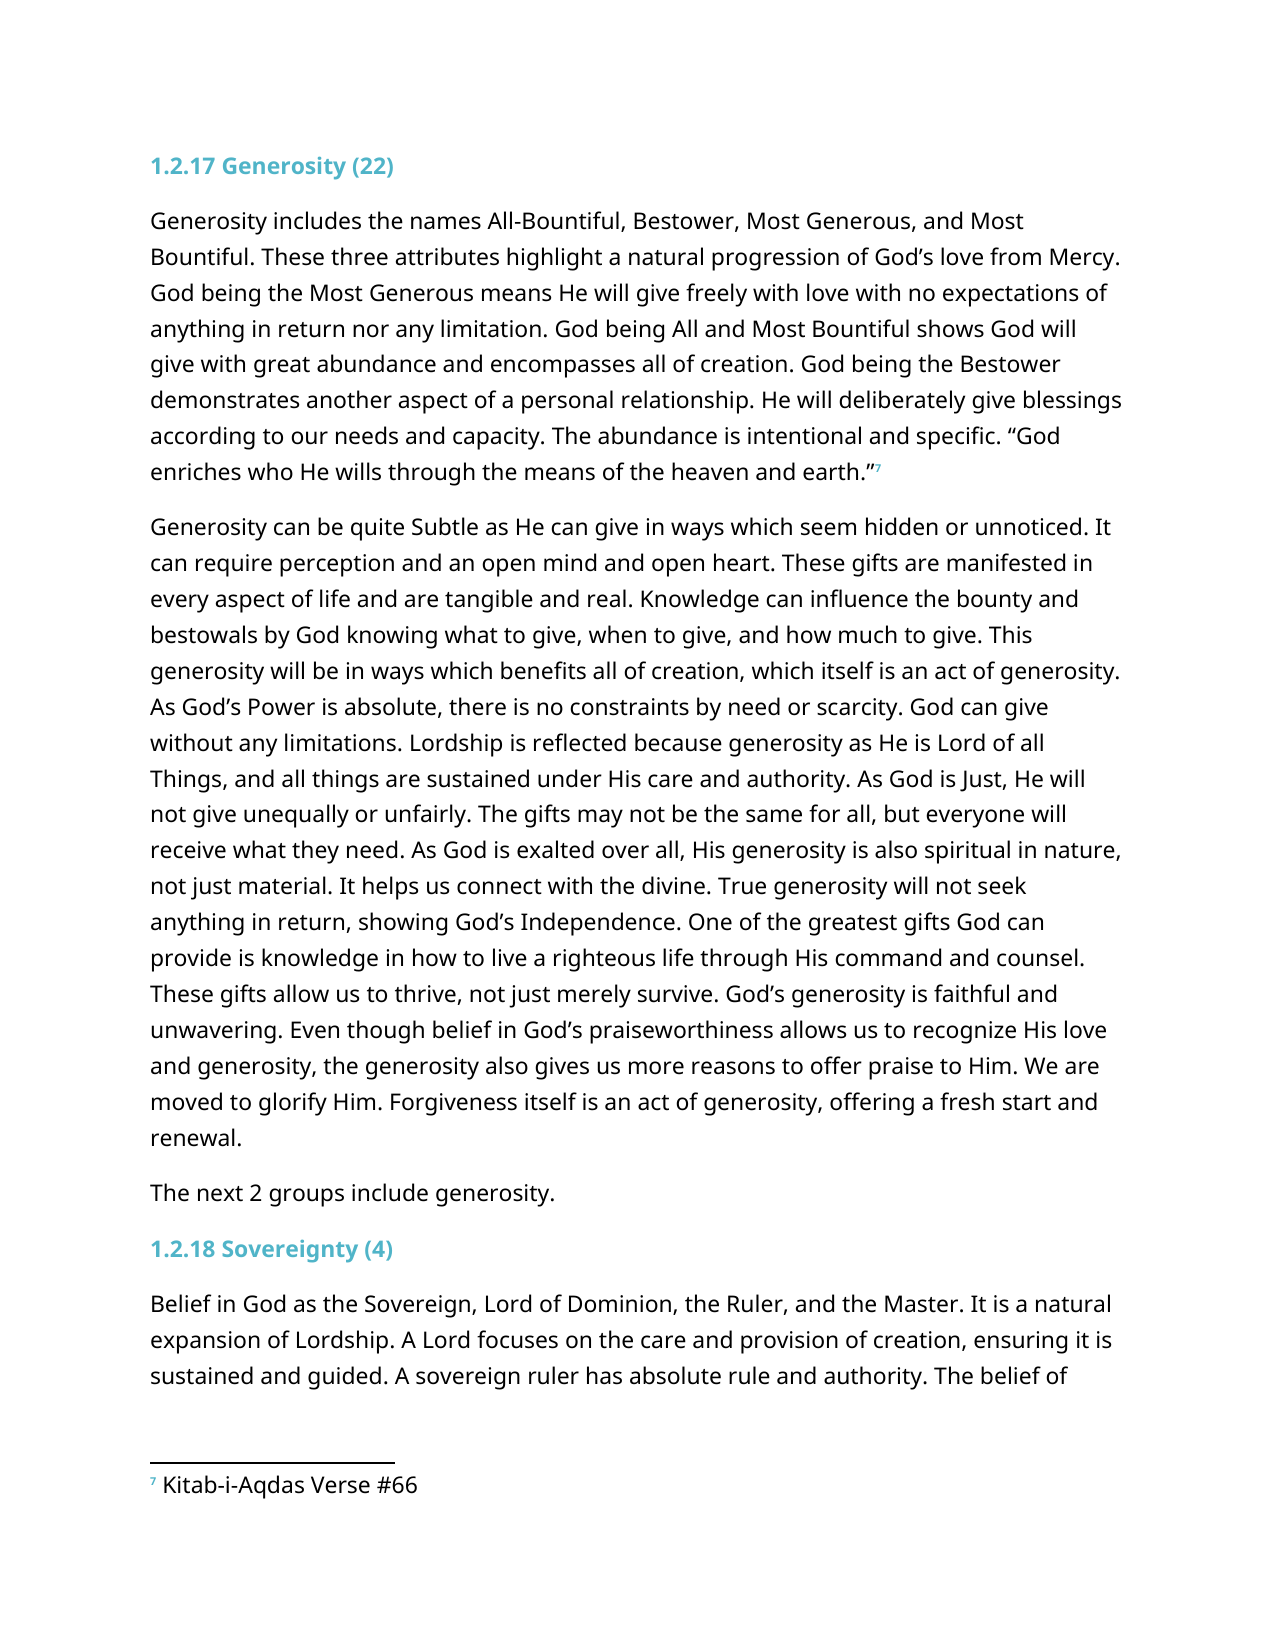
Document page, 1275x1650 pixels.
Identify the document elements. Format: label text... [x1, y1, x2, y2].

text Generosity can be quite Subtle as He can give in ways which seem hidden or unnoticed. It can require perception and an open mind and open heart. These gifts are manifested in every aspect of life and are tangible and real. Knowledge can influence the bounty and bestowals by God knowing what to give, when to give, and how much to give. This generosity will be in ways which benefits all of creation, which itself is an act of generosity. As God’s Power is absolute, there is no constraints by need or scarcity. God can give without any limitations. Lordship is reflected because generosity as He is Lord of all Things, and all things are sustained under His care and authority. As God is Just, He will not give unequally or unfairly. The gifts may not be the same for all, but everyone will receive what they need. As God is exalted over all, His generosity is also spiritual in nature, not just material. It helps us connect with the divine. True generosity will not seek anything in return, showing God’s Independence. One of the greatest gifts God can provide is knowledge in how to live a righteous life through His command and counsel. These gifts allow us to thrive, not just merely survive. God’s generosity is faithful and unwavering. Even though belief in God’s praiseworthiness allows us to recognize His love and generosity, the generosity also gives us more reasons to offer praise to Him. We are moved to glorify Him. Forgiveness itself is an act of generosity, offering a fresh start and renewal. [150, 511, 1125, 1153]
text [150, 1288, 1125, 1391]
text Generosity includes the names All-Bountiful, Bestower, Most Generous, and Most Bountiful. These three attributes highlight a natural progression of God’s love from Mercy. God being the Most Generous means He will give freely with love with no expectations of anything in return nor any limitation. God being All and Most Bountiful shows God will give with great abundance and encompasses all of creation. God being the Bestower demonstrates another aspect of a personal relationship. He will deliberately give blessings according to our needs and capacity. The abundance is intentional and specific. “God enriches who He wills through the means of the heaven and earth.” [150, 205, 1125, 487]
text The next 2 groups include generosity. [150, 1177, 1125, 1208]
subtitle 1.2.18 Sovereignty (4) [150, 1233, 1125, 1264]
subtitle 1.2.17 Generosity (22) [150, 150, 1125, 181]
